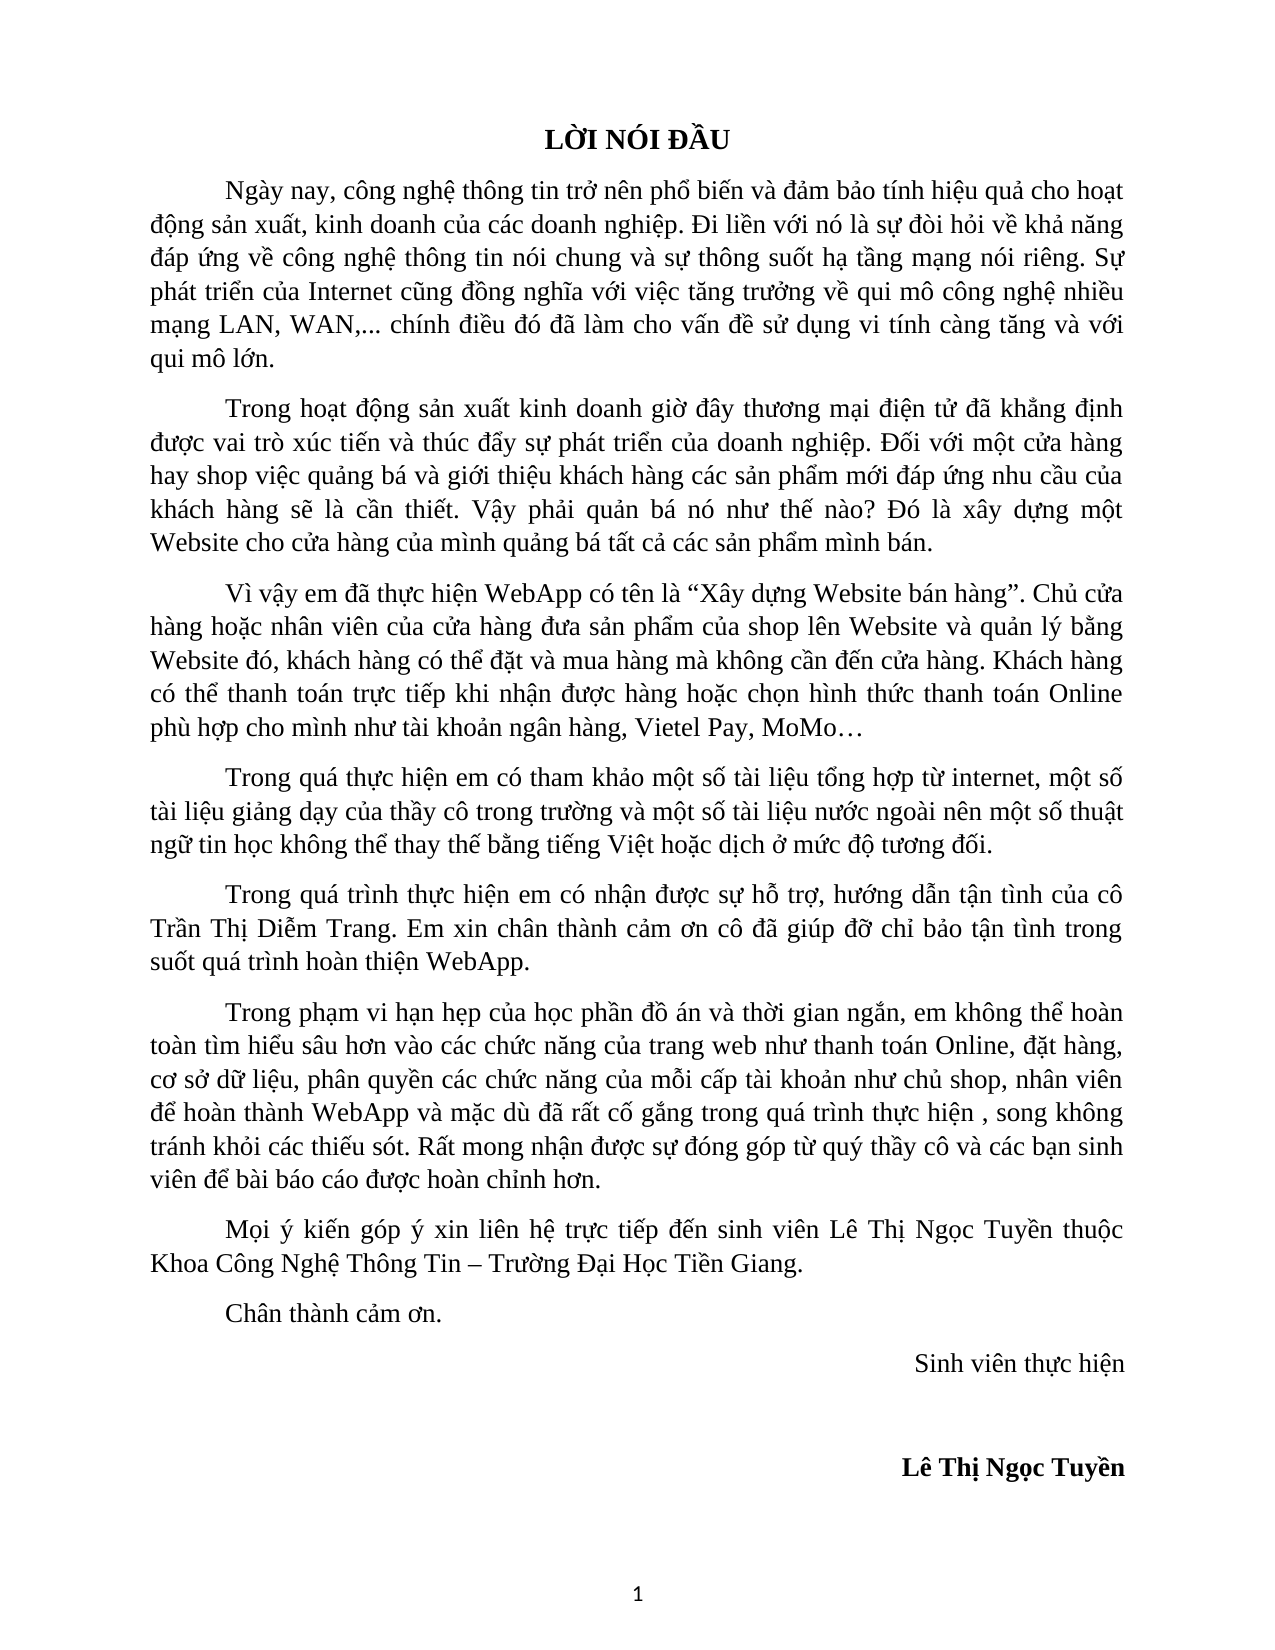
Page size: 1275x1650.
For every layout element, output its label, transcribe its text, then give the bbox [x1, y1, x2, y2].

text Lê Thị Ngọc Tuyền [150, 1451, 1125, 1482]
text Mọi ý kiến góp ý xin liên hệ trực tiếp đến sinh viên Lê Thị Ngọc Tuyền thuộc Khoa Công Nghệ Thông Tin – Trường Đại Học Tiền Giang. [150, 1213, 1125, 1278]
text Trong hoạt động sản xuất kinh doanh giờ đây thương mại điện tử đã khẳng định được vai trò xúc tiến và thúc đẩy sự phát triển của doanh nghiệp. Đối với một cửa hàng hay shop việc quảng bá và giới thiệu khách hàng các sản phẩm mới đáp ứng nhu cầu của khách hàng sẽ là cần thiết. Vậy phải quản bá nó như thế nào? Đó là xây dựng một Website cho cửa hàng của mình quảng bá tất cả các sản phẩm mình bán. [150, 392, 1125, 558]
text LỜI NÓI ĐẦU [150, 122, 1125, 155]
text Ngày nay, công nghệ thông tin trở nên phổ biến và đảm bảo tính hiệu quả cho hoạt động sản xuất, kinh doanh của các doanh nghiệp. Đi liền với nó là sự đòi hỏi về khả năng đáp ứng về công nghệ thông tin nói chung và sự thông suốt hạ tầng mạng nói riêng. Sự phát triển của Internet cũng đồng nghĩa với việc tăng trưởng về qui mô công nghệ nhiều mạng LAN, WAN,... chính điều đó đã làm cho vấn đề sử dụng vi tính càng tăng và với qui mô lớn. [150, 174, 1125, 373]
text Trong phạm vi hạn hẹp của học phần đồ án và thời gian ngắn, em không thể hoàn toàn tìm hiểu sâu hơn vào các chức năng của trang web như thanh toán Online, đặt hàng, cơ sở dữ liệu, phân quyền các chức năng của mỗi cấp tài khoản như chủ shop, nhân viên để hoàn thành WebApp và mặc dù đã rất cố gắng trong quá trình thực hiện , song không tránh khỏi các thiếu sót. Rất mong nhận được sự đóng góp từ quý thầy cô và các bạn sinh viên để bài báo cáo được hoàn chỉnh hơn. [150, 996, 1125, 1194]
text Trong quá thực hiện em có tham khảo một số tài liệu tổng hợp từ internet, một số tài liệu giảng dạy của thầy cô trong trường và một số tài liệu nước ngoài nên một số thuật ngữ tin học không thể thay thế bằng tiếng Việt hoặc dịch ở mức độ tương đối. [150, 761, 1125, 859]
text Trong quá trình thực hiện em có nhận được sự hỗ trợ, hướng dẫn tận tình của cô Trần Thị Diễm Trang. Em xin chân thành cảm ơn cô đã giúp đỡ chỉ bảo tận tình trong suốt quá trình hoàn thiện WebApp. [150, 878, 1125, 977]
text Sinh viên thực hiện [150, 1347, 1125, 1421]
text Vì vậy em đã thực hiện WebApp có tên là “Xây dựng Website bán hàng”. Chủ cửa hàng hoặc nhân viên của cửa hàng đưa sản phẩm của shop lên Website và quản lý bằng Website đó, khách hàng có thể đặt và mua hàng mà không cần đến cửa hàng. Khách hàng có thể thanh toán trực tiếp khi nhận được hàng hoặc chọn hình thức thanh toán Online phù hợp cho mình như tài khoản ngân hàng, Vietel Pay, MoMo… [150, 577, 1125, 742]
text Chân thành cảm ơn. [150, 1297, 1125, 1328]
